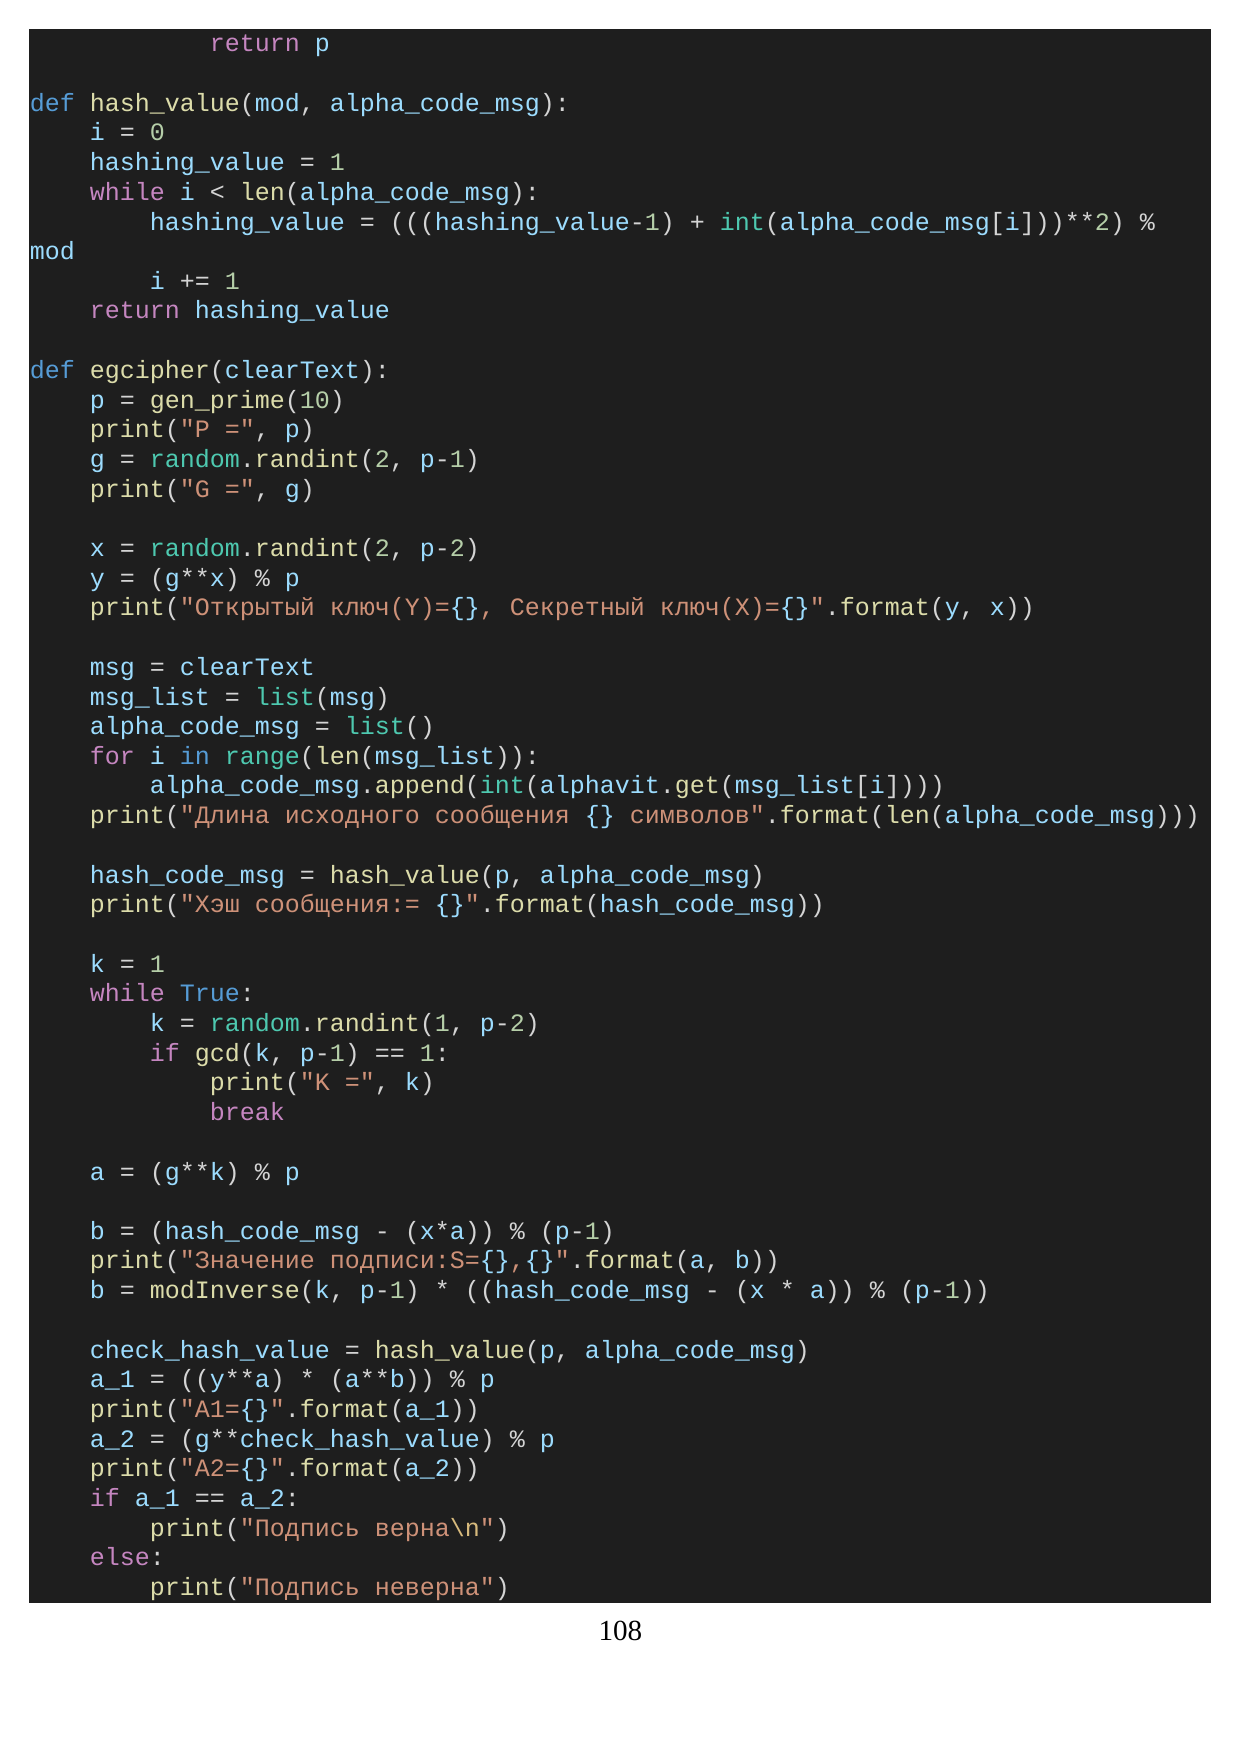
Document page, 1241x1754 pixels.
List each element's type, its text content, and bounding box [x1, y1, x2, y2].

text def hash_value(mod, alpha_code_msg): [29, 89, 1211, 119]
text msg = clearText [29, 653, 1211, 683]
text def egcipher(clearText): [29, 356, 1211, 386]
text a = (g**k) % p [29, 1158, 1211, 1187]
text alpha_code_msg = list() [29, 712, 1211, 742]
text hashing_value = 1 [29, 148, 1211, 178]
text else: [29, 1544, 1211, 1573]
text return p [29, 29, 1211, 59]
text y = (g**x) % p [29, 564, 1211, 594]
text print("A2={}".format(a_2)) [29, 1454, 1211, 1484]
text a_2 = (g**check_hash_value) % p [29, 1425, 1211, 1454]
text hashing_value = (((hashing_value-1) + int(alpha_code_msg[i]))**2) % mod [29, 208, 1211, 267]
text x = random.randint(2, p-2) [29, 534, 1211, 564]
text for i in range(len(msg_list)): [29, 742, 1211, 772]
text return hashing_value [29, 297, 1211, 326]
text print("Открытый ключ(Y)={}, Секретный ключ(X)={}".format(y, x)) [29, 594, 1211, 623]
text if a_1 == a_2: [29, 1484, 1211, 1514]
text p = gen_prime(10) [29, 386, 1211, 416]
text print("Длина исходного сообщения {} символов".format(len(alpha_code_msg))) [29, 801, 1211, 831]
text check_hash_value = hash_value(p, alpha_code_msg) [29, 1336, 1211, 1366]
text if gcd(k, p-1) == 1: [29, 1039, 1211, 1069]
text print("Подпись верна\n") [29, 1514, 1211, 1544]
text a_1 = ((y**a) * (a**b)) % p [29, 1366, 1211, 1395]
text print("P =", p) [29, 416, 1211, 445]
text alpha_code_msg.append(int(alphavit.get(msg_list[i]))) [29, 772, 1211, 801]
text k = random.randint(1, p-2) [29, 1009, 1211, 1039]
text hash_code_msg = hash_value(p, alpha_code_msg) [29, 861, 1211, 891]
text print("Подпись неверна") [29, 1573, 1211, 1603]
text i += 1 [29, 267, 1211, 297]
text print("K =", k) [29, 1069, 1211, 1098]
text b = modInverse(k, p-1) * ((hash_code_msg - (x * a)) % (p-1)) [29, 1276, 1211, 1306]
text i = 0 [29, 119, 1211, 148]
text while i < len(alpha_code_msg): [29, 178, 1211, 208]
text print("A1={}".format(a_1)) [29, 1395, 1211, 1425]
text print("G =", g) [29, 475, 1211, 504]
text g = random.randint(2, p-1) [29, 445, 1211, 475]
text msg_list = list(msg) [29, 683, 1211, 712]
text break [29, 1098, 1211, 1128]
text b = (hash_code_msg - (x*a)) % (p-1) [29, 1217, 1211, 1247]
text k = 1 [29, 950, 1211, 979]
text print("Значение подписи:S={},{}".format(a, b)) [29, 1247, 1211, 1276]
text print("Хэш сообщения:= {}".format(hash_code_msg)) [29, 891, 1211, 920]
text while True: [29, 979, 1211, 1009]
